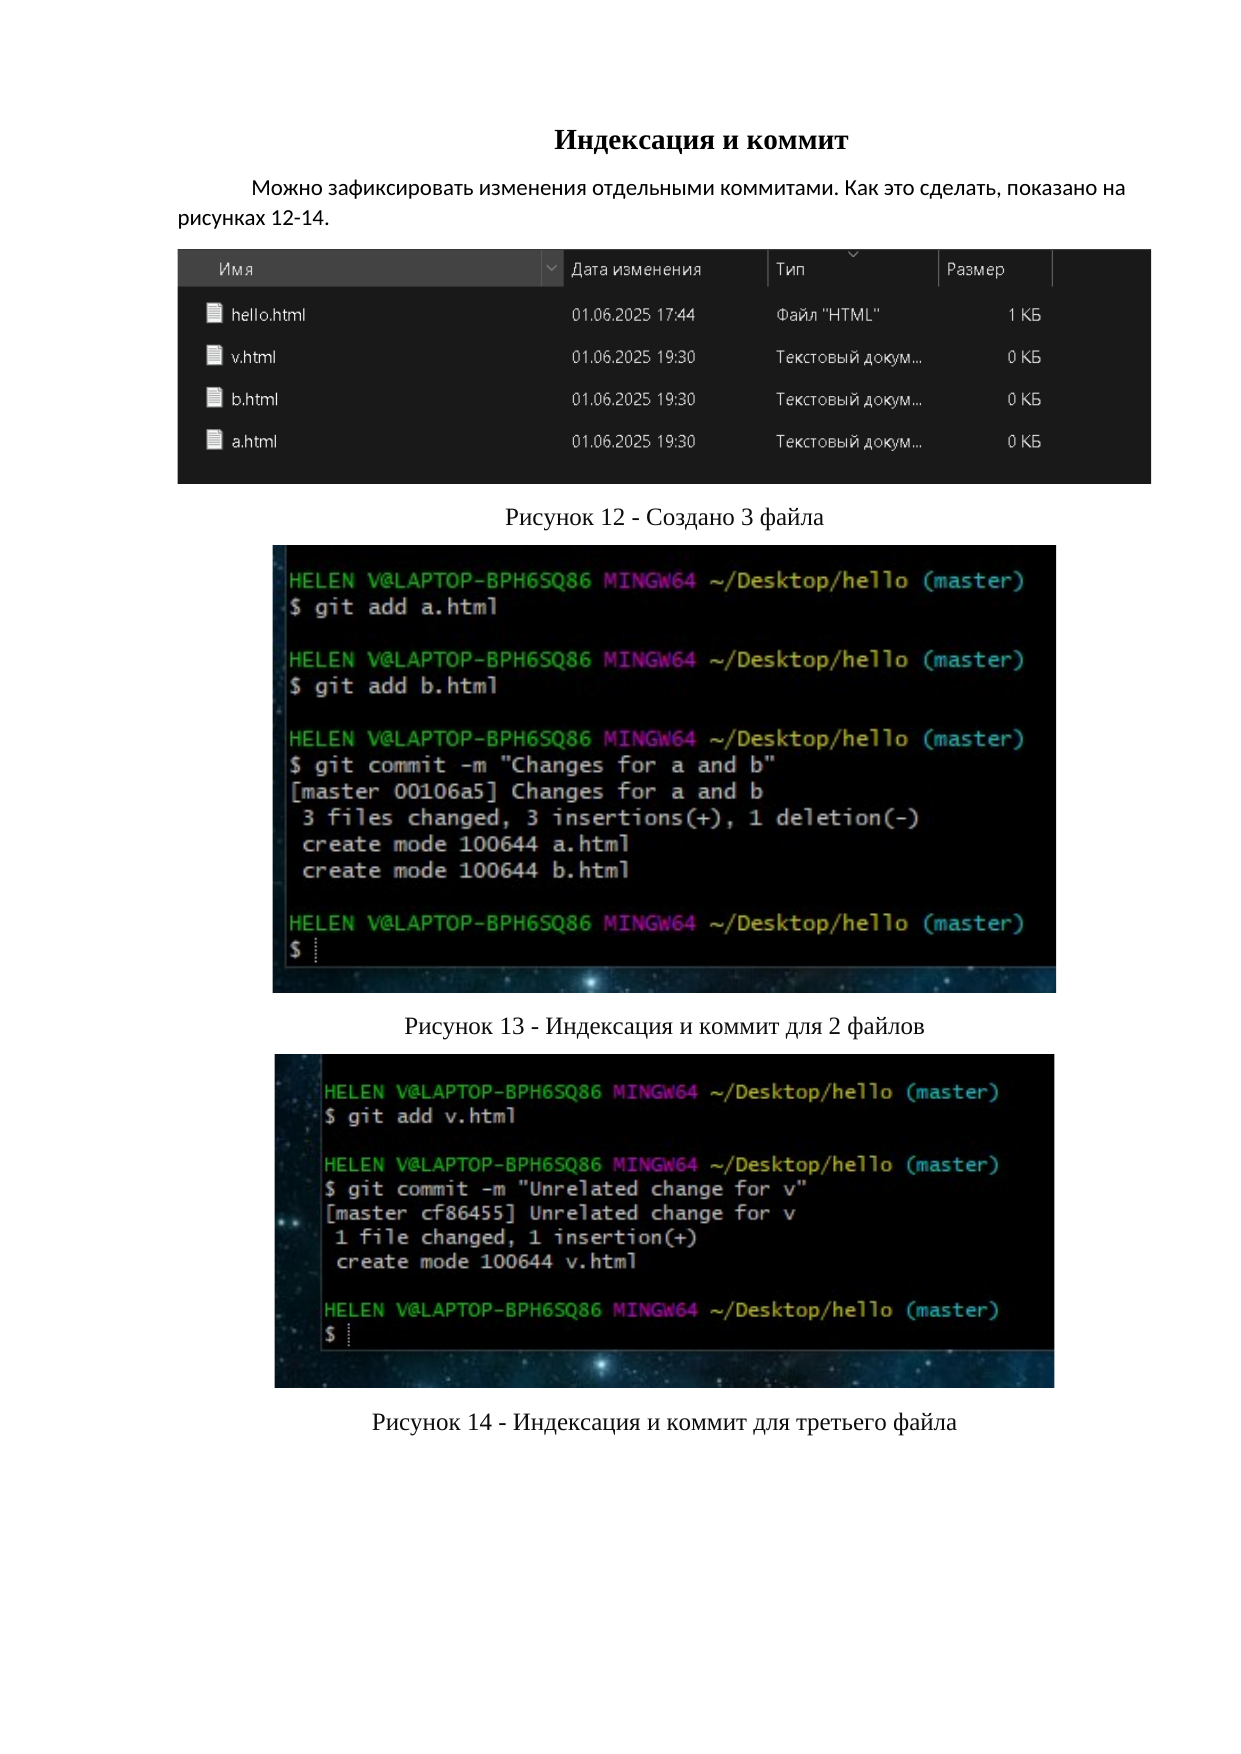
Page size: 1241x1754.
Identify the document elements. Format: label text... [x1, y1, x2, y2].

text Можно зафиксировать изменения отдельными коммитами. Как это сделать, показано на рисунках 12-14. [177, 173, 1152, 231]
picture [272, 545, 1057, 993]
picture [274, 1054, 1055, 1388]
picture [177, 249, 1152, 484]
subtitle Индексация и коммит [177, 122, 1152, 156]
